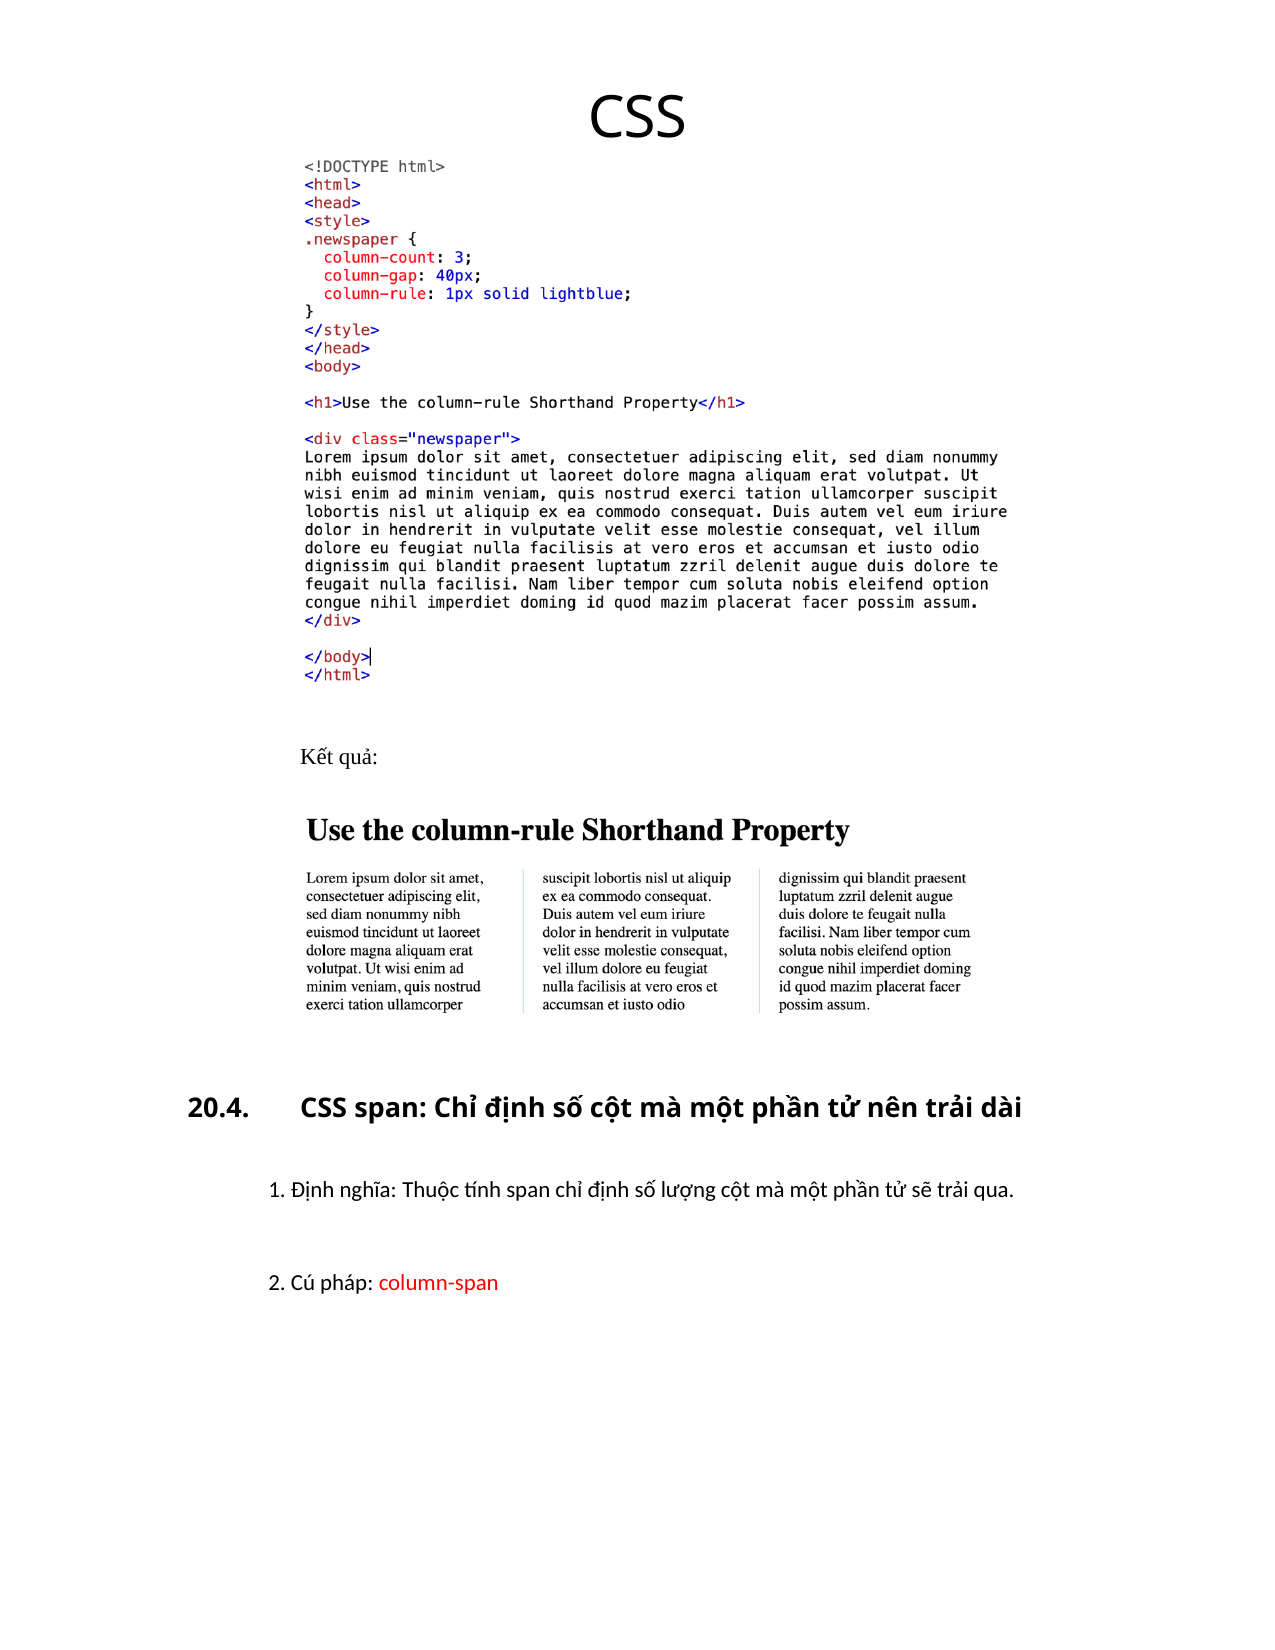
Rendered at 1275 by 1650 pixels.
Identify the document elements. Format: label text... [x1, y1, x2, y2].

picture [300, 801, 979, 1057]
text 1. Định nghĩa: Thuộc tính span chỉ định số lượng cột mà một phần tử sẽ trải qua. [268, 1175, 1125, 1203]
text 2. Cú pháp: column-span [268, 1268, 1125, 1297]
subtitle CSS span: Chỉ định số cột mà một phần tử nên trải dài [187, 1088, 1125, 1125]
text Kết quả: [300, 743, 1125, 770]
picture [300, 154, 1011, 712]
